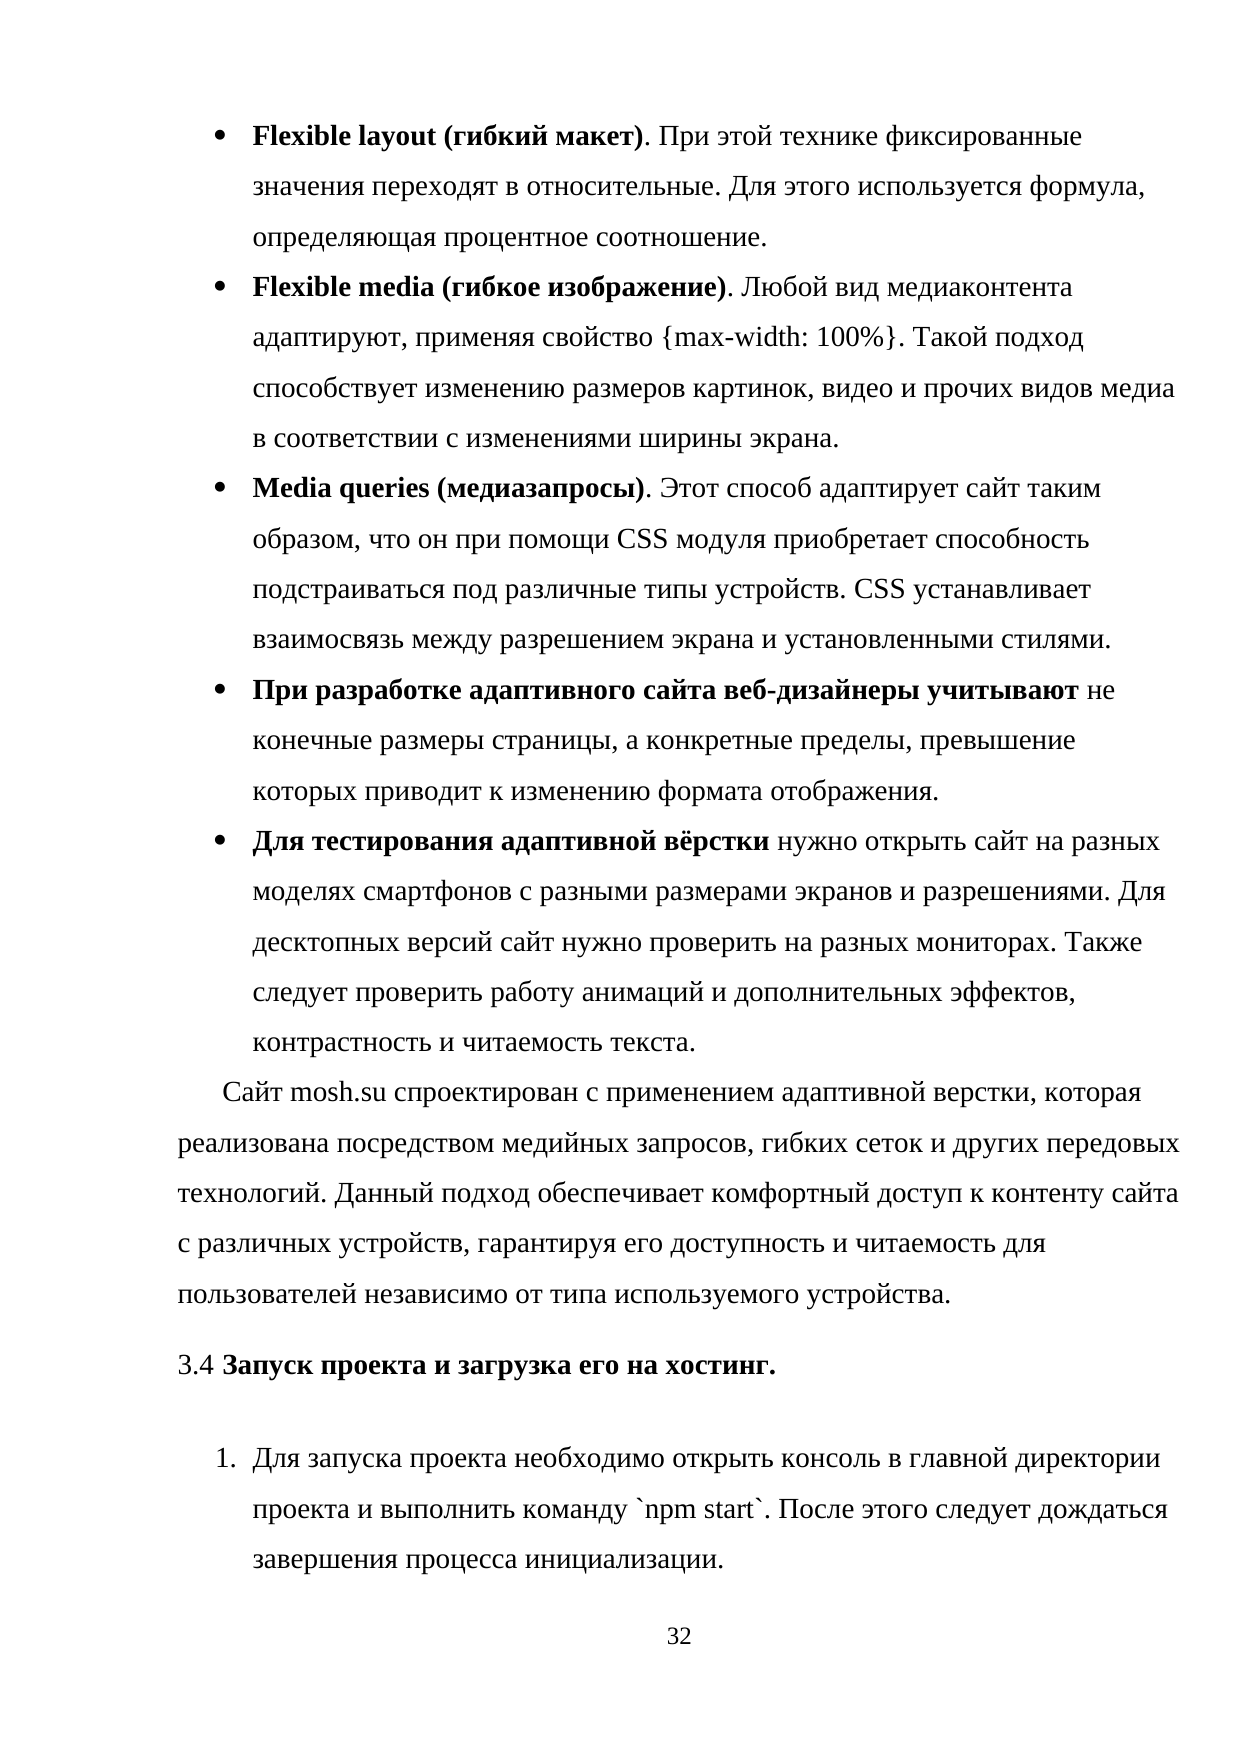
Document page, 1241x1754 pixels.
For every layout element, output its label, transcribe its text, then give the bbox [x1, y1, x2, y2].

list При разработке адаптивного сайта веб-дизайнеры учитывают не конечные размеры страницы, а конкретные пределы, превышение которых приводит к изменению формата отображения. [215, 672, 1181, 806]
list Flexible layout (гибкий макет). При этой технике фиксированные значения переходят в относительные. Для этого используется формула, определяющая процентное соотношение. [215, 118, 1181, 252]
text Сайт mosh.su спроектирован с применением адаптивной верстки, которая реализована посредством медийных запросов, гибких сеток и других передовых технологий. Данный подход обеспечивает комфортный доступ к контенту сайта с различных устройств, гарантируя его доступность и читаемость для пользователей независимо от типа используемого устройства. [177, 1074, 1181, 1309]
subtitle Запуск проекта и загрузка его на хостинг. [177, 1347, 1181, 1381]
list Для тестирования адаптивной вёрстки нужно открыть сайт на разных моделях смартфонов с разными размерами экранов и разрешениями. Для десктопных версий сайт нужно проверить на разных мониторах. Также следует проверить работу анимаций и дополнительных эффектов, контрастность и читаемость текста. [215, 823, 1181, 1058]
list Для запуска проекта необходимо открыть консоль в главной директории проекта и выполнить команду `npm start`. После этого следует дождаться завершения процесса инициализации. [215, 1440, 1181, 1574]
list Flexible media (гибкое изображение). Любой вид медиаконтента адаптируют, применяя свойство {max-width: 100%}. Такой подход способствует изменению размеров картинок, видео и прочих видов медиа в соответствии с изменениями ширины экрана. [215, 269, 1181, 454]
list Media queries (медиазапросы). Этот способ адаптирует сайт таким образом, что он при помощи CSS модуля приобретает способность подстраиваться под различные типы устройств. CSS устанавливает взаимосвязь между разрешением экрана и установленными стилями. [215, 471, 1181, 655]
